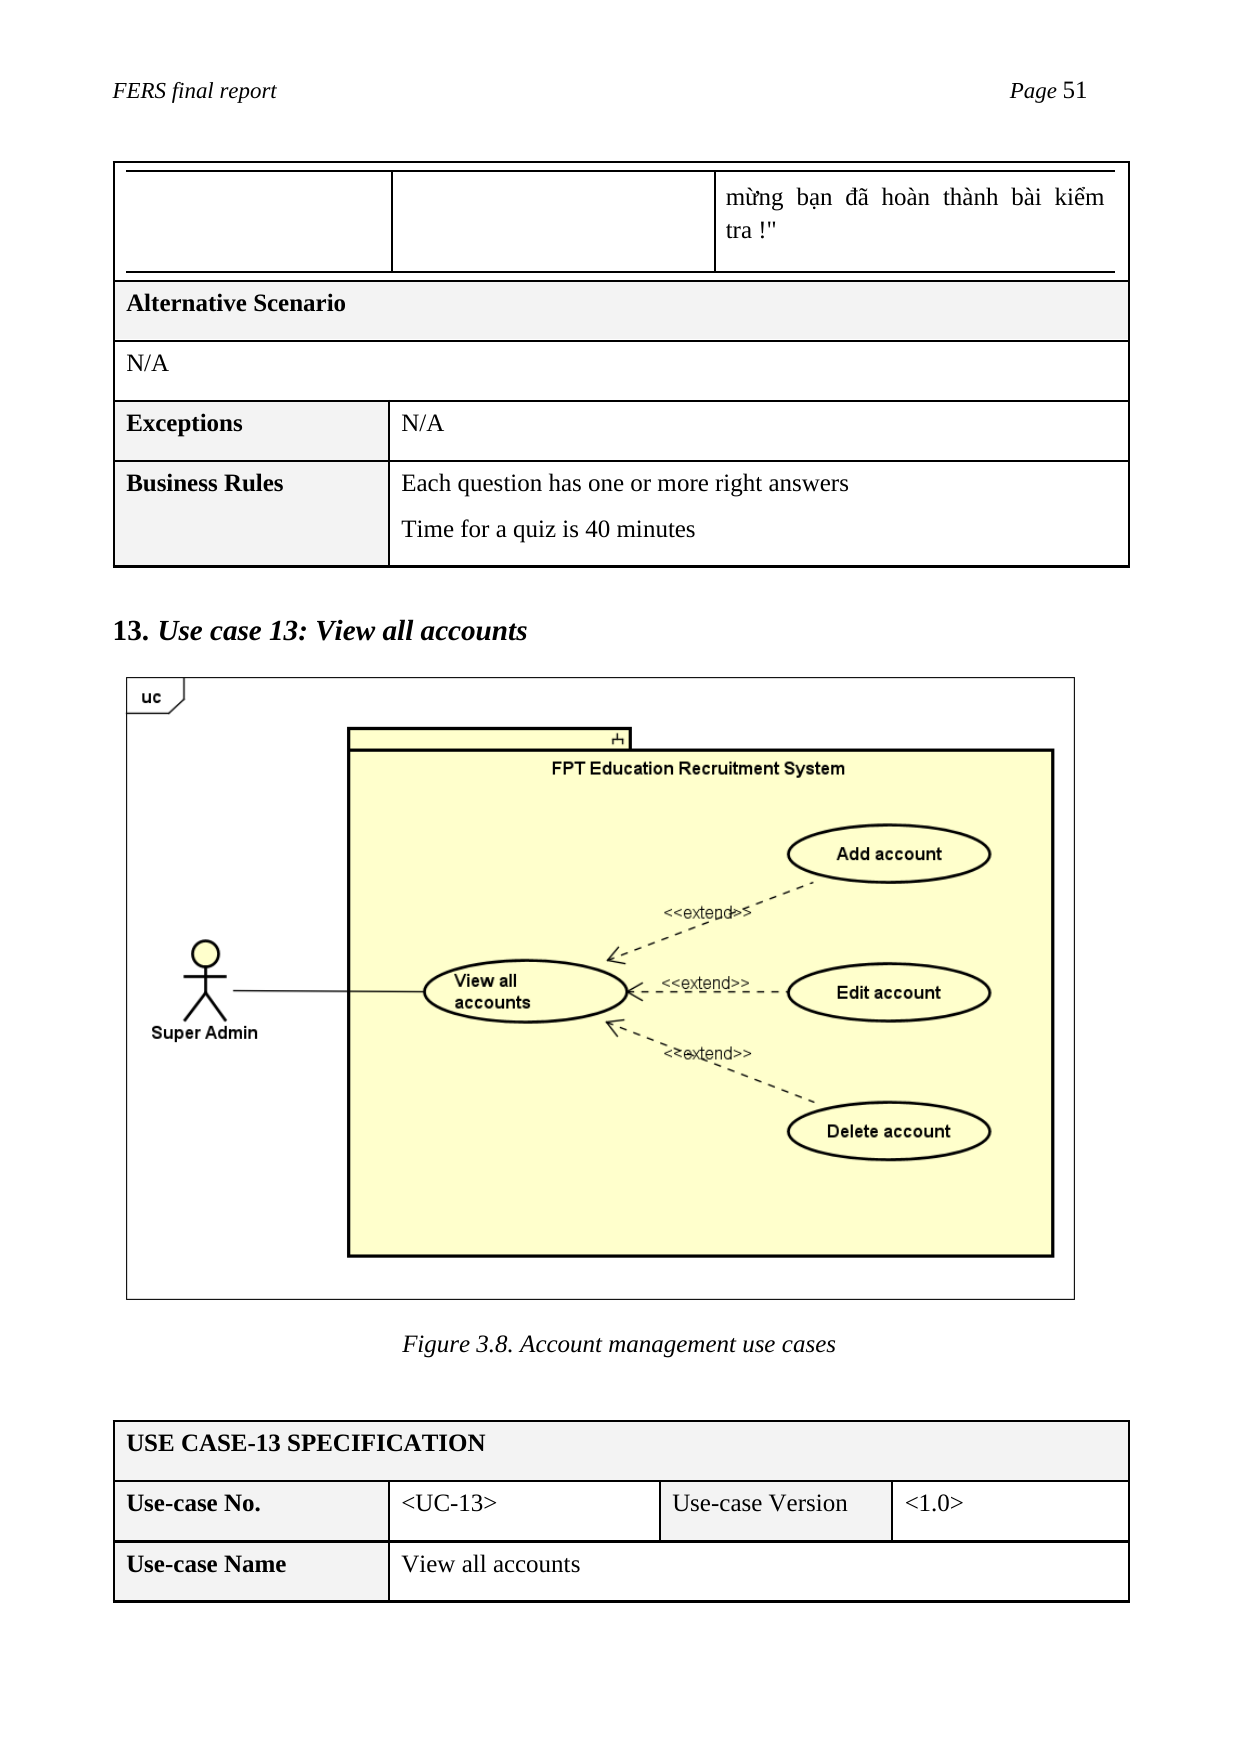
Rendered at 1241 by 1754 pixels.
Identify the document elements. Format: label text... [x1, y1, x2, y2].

table_cell Use-case Name [115, 1543, 388, 1600]
table_cell <1.0> [893, 1482, 1128, 1540]
table_header USE CASE-13 SPECIFICATION [115, 1422, 1128, 1480]
text Figure 3.8. Account management use cases [112, 1329, 1128, 1358]
subtitle Use case 13: View all accounts [112, 613, 1128, 647]
table_cell Use-case No. [115, 1482, 388, 1540]
table_cell View all accounts [390, 1543, 1128, 1600]
table_cell Use-case Version [661, 1482, 891, 1540]
table_cell Business Rules [115, 462, 388, 565]
table_cell Exceptions [115, 402, 388, 460]
table_cell Each question has one or more right answers Time for a quiz is 40 minutes [390, 462, 1128, 565]
table_cell N/A [115, 342, 1128, 400]
table_cell Alternative Scenario [115, 282, 1128, 339]
table_cell N/A [390, 402, 1128, 460]
table_cell <UC-13> [390, 1482, 659, 1540]
picture [112, 664, 1088, 1313]
table_cell [115, 163, 1128, 279]
